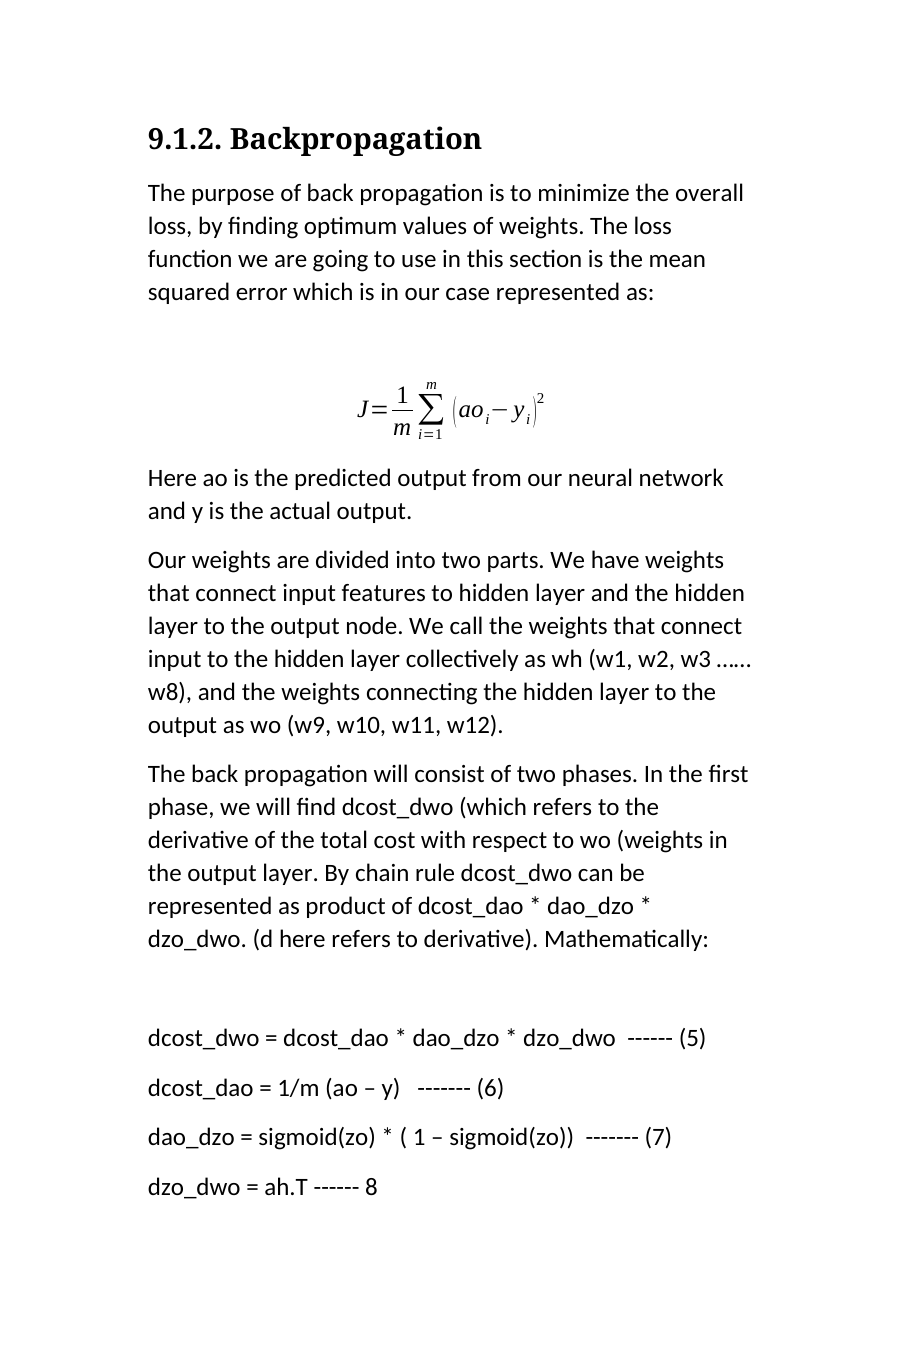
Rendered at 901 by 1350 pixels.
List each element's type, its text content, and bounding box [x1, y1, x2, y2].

text dcost_dao = 1/m (ao – y) ------- (6) [148, 1072, 752, 1102]
text Here ao is the predicted output from our neural network and y is the actual output. [148, 462, 752, 525]
text dcost_dwo = dcost_dao * dao_dzo * dzo_dwo ------ (5) [148, 1022, 752, 1053]
subtitle 9.1.2. Backpropagation [148, 118, 752, 158]
text The back propagation will consist of two phases. In the first phase, we will find dcost_dwo (which refers to the derivative of the total cost with respect to wo (weights in the output layer. By chain rule dcost_dwo can be represented as product of dcost_dao * dao_dzo * dzo_dwo. (d here refers to derivative). Mathematically: [148, 758, 752, 954]
text The purpose of back propagation is to minimize the overall loss, by finding optimum values of weights. The loss function we are going to use in this section is the mean squared error which is in our case represented as: [148, 178, 752, 307]
text dzo_dwo = ah.T ------ 8 [148, 1171, 752, 1202]
text Our weights are divided into two parts. We have weights that connect input features to hidden layer and the hidden layer to the output node. We call the weights that connect input to the hidden layer collectively as wh (w1, w2, w3 …… w8), and the weights connecting the hidden layer to the output as wo (w9, w10, w11, w12). [148, 544, 752, 739]
text dao_dzo = sigmoid(zo) * ( 1 – sigmoid(zo)) ------- (7) [148, 1121, 752, 1152]
